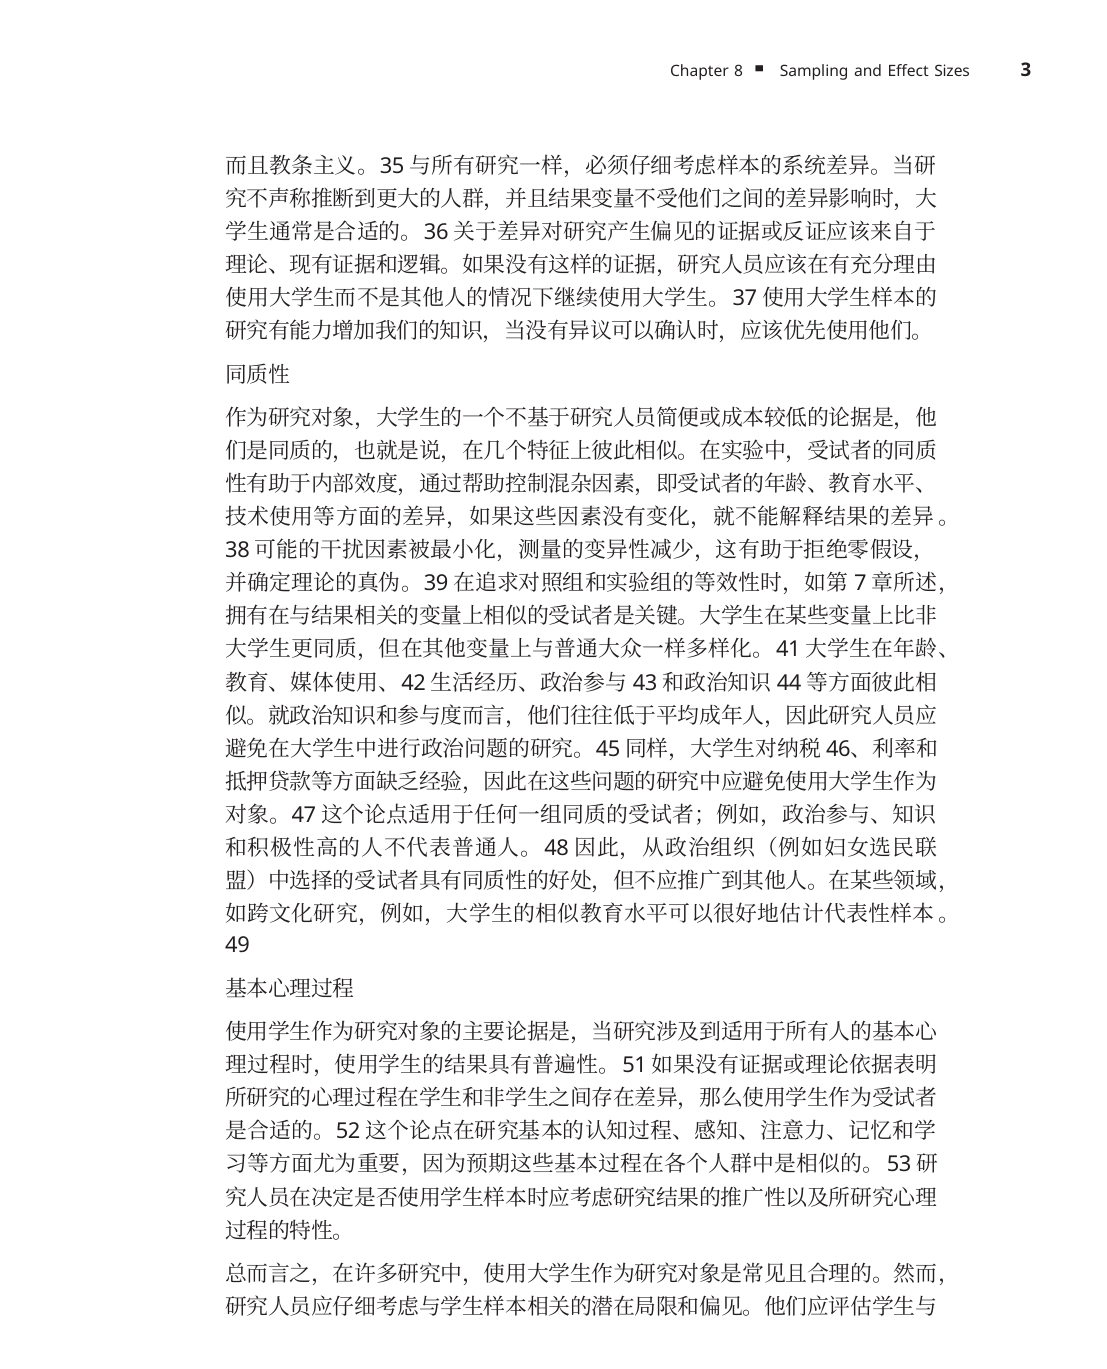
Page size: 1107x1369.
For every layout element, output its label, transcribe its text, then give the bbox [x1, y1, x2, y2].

text 使用学生作为研究对象的主要论据是，当研究涉及到适用于所有人的基本心理过程时，使用学生的结果具有普遍性。51如果没有证据或理论依据表明所研究的心理过程在学生和非学生之间存在差异，那么使用学生作为受试者是合适的。52这个论点在研究基本的认知过程、感知、注意力、记忆和学习等方面尤为重要，因为预期这些基本过程在各个人群中是相似的。53研究人员在决定是否使用学生样本时应考虑研究结果的推广性以及所研究心理过程的特性。 [225, 1014, 938, 1244]
text 而且教条主义。35与所有研究一样，必须仔细考虑样本的系统差异。当研究不声称推断到更大的人群，并且结果变量不受他们之间的差异影响时，大学生通常是合适的。36关于差异对研究产生偏见的证据或反证应该来自于理论、现有证据和逻辑。如果没有这样的证据，研究人员应该在有充分理由使用大学生而不是其他人的情况下继续使用大学生。37使用大学生样本的研究有能力增加我们的知识，当没有异议可以确认时，应该优先使用他们。 [225, 148, 938, 345]
text 作为研究对象，大学生的一个不基于研究人员简便或成本较低的论据是，他们是同质的，也就是说，在几个特征上彼此相似。在实验中，受试者的同质性有助于内部效度，通过帮助控制混杂因素，即受试者的年龄、教育水平、技术使用等方面的差异，如果这些因素没有变化，就不能解释结果的差异。38可能的干扰因素被最小化，测量的变异性减少，这有助于拒绝零假设，并确定理论的真伪。39在追求对照组和实验组的等效性时，如第7章所述，拥有在与结果相关的变量上相似的受试者是关键。大学生在某些变量上比非大学生更同质，但在其他变量上与普通大众一样多样化。41大学生在年龄、教育、媒体使用、42生活经历、政治参与43和政治知识44等方面彼此相似。就政治知识和参与度而言，他们往往低于平均成年人，因此研究人员应避免在大学生中进行政治问题的研究。45同样，大学生对纳税46、利率和抵押贷款等方面缺乏经验，因此在这些问题的研究中应避免使用大学生作为对象。47这个论点适用于任何一组同质的受试者；例如，政治参与、知识和积极性高的人不代表普通人。48因此，从政治组织（例如妇女选民联盟）中选择的受试者具有同质性的好处，但不应推广到其他人。在某些领域，如跨文化研究，例如，大学生的相似教育水平可以很好地估计代表性样本。49 [225, 400, 938, 959]
text 同质性 [225, 357, 938, 388]
text 基本心理过程 [225, 971, 938, 1002]
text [225, 1256, 938, 1321]
